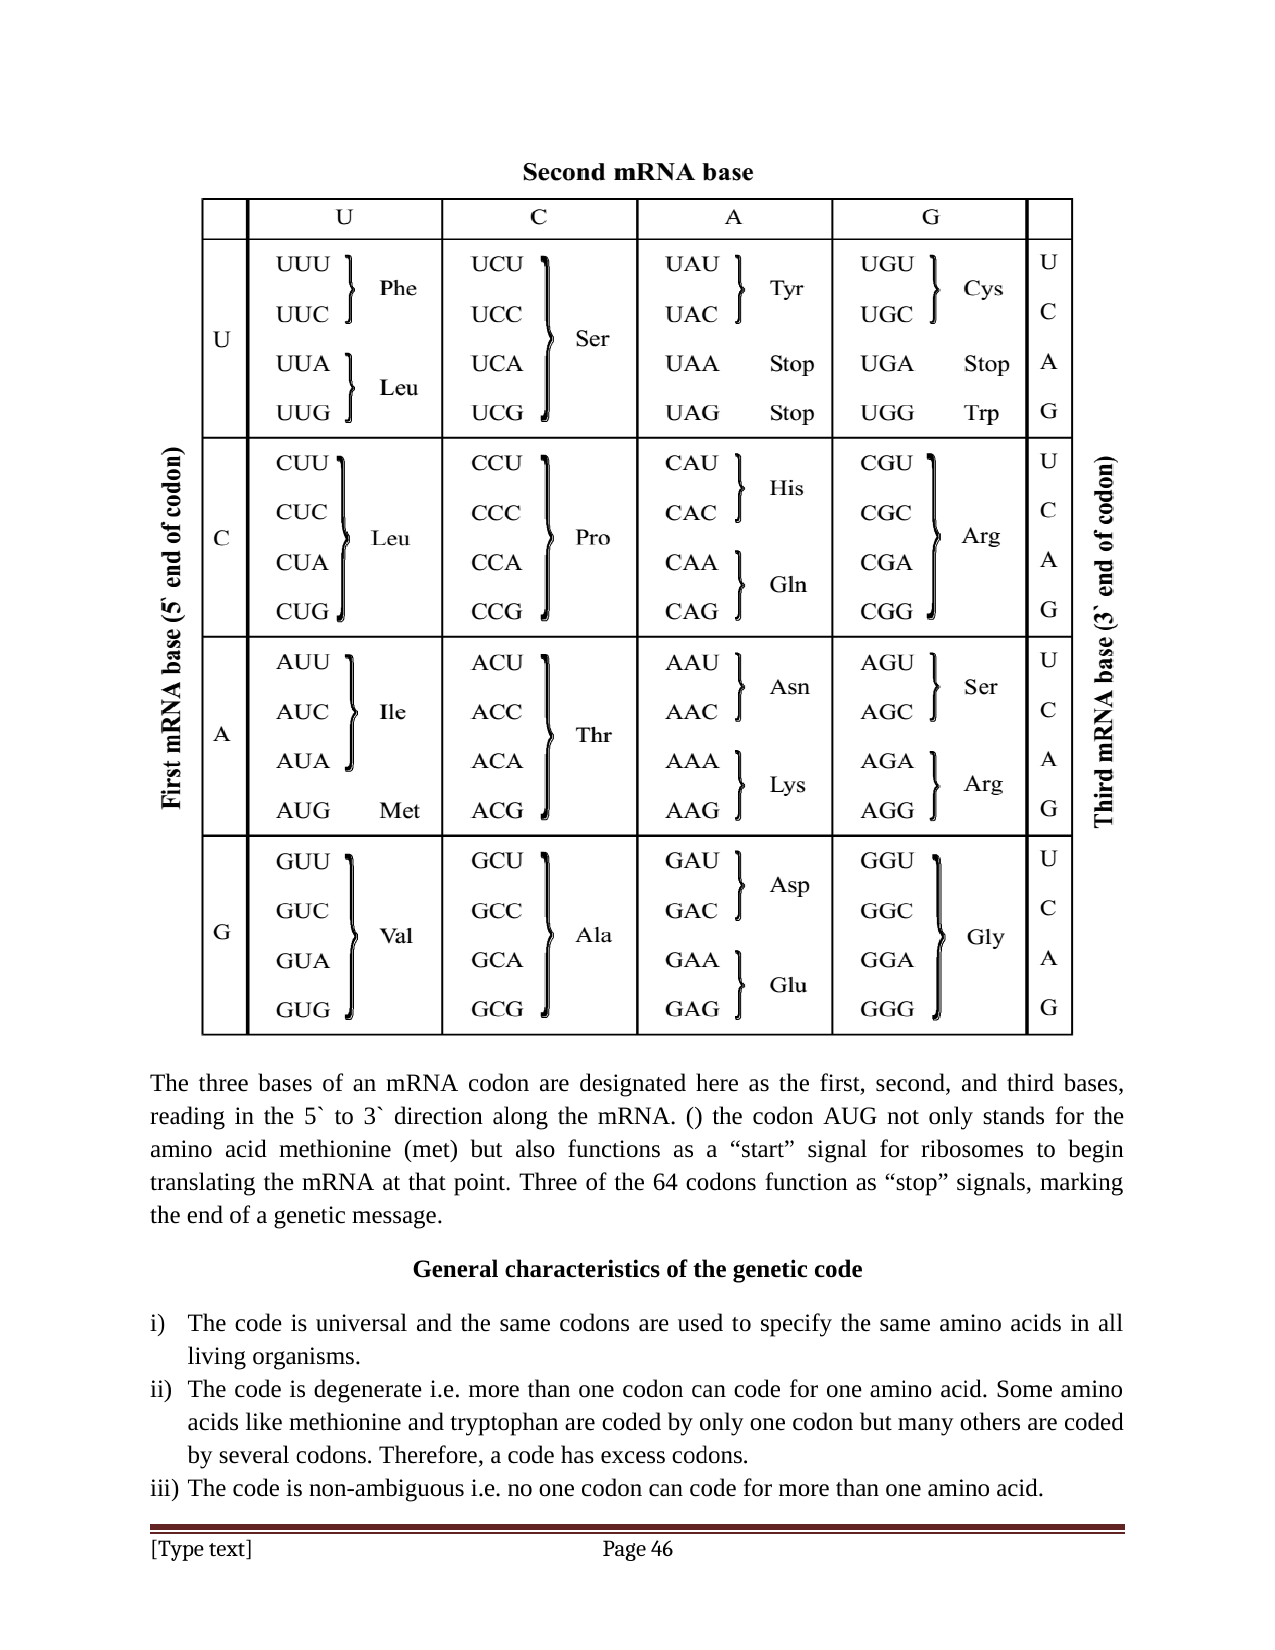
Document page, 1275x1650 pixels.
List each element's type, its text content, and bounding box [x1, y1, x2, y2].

text The three bases of an mRNA codon are designated here as the first, second, and third bases, reading in the 5` to 3` direction along the mRNA. () the codon AUG not only stands for the amino acid methionine (met) but also functions as a “start” signal for ribosomes to begin translating the mRNA at that point. Three of the 64 codons function as “stop” signals, marking the end of a genetic message. [150, 1068, 1125, 1229]
list The code is non-ambiguous i.e. no one codon can code for more than one amino acid. [150, 1473, 1125, 1502]
list The code is universal and the same codons are used to specify the same amino acids in all living organisms. [150, 1308, 1125, 1369]
list The code is degenerate i.e. more than one codon can code for one amino acid. Some amino acids like methionine and tryptophan are coded by only one codon but many others are coded by several codons. Therefore, a code has excess codons. [150, 1374, 1125, 1468]
text General characteristics of the genetic code [150, 1254, 1125, 1283]
picture [150, 157, 1125, 1043]
